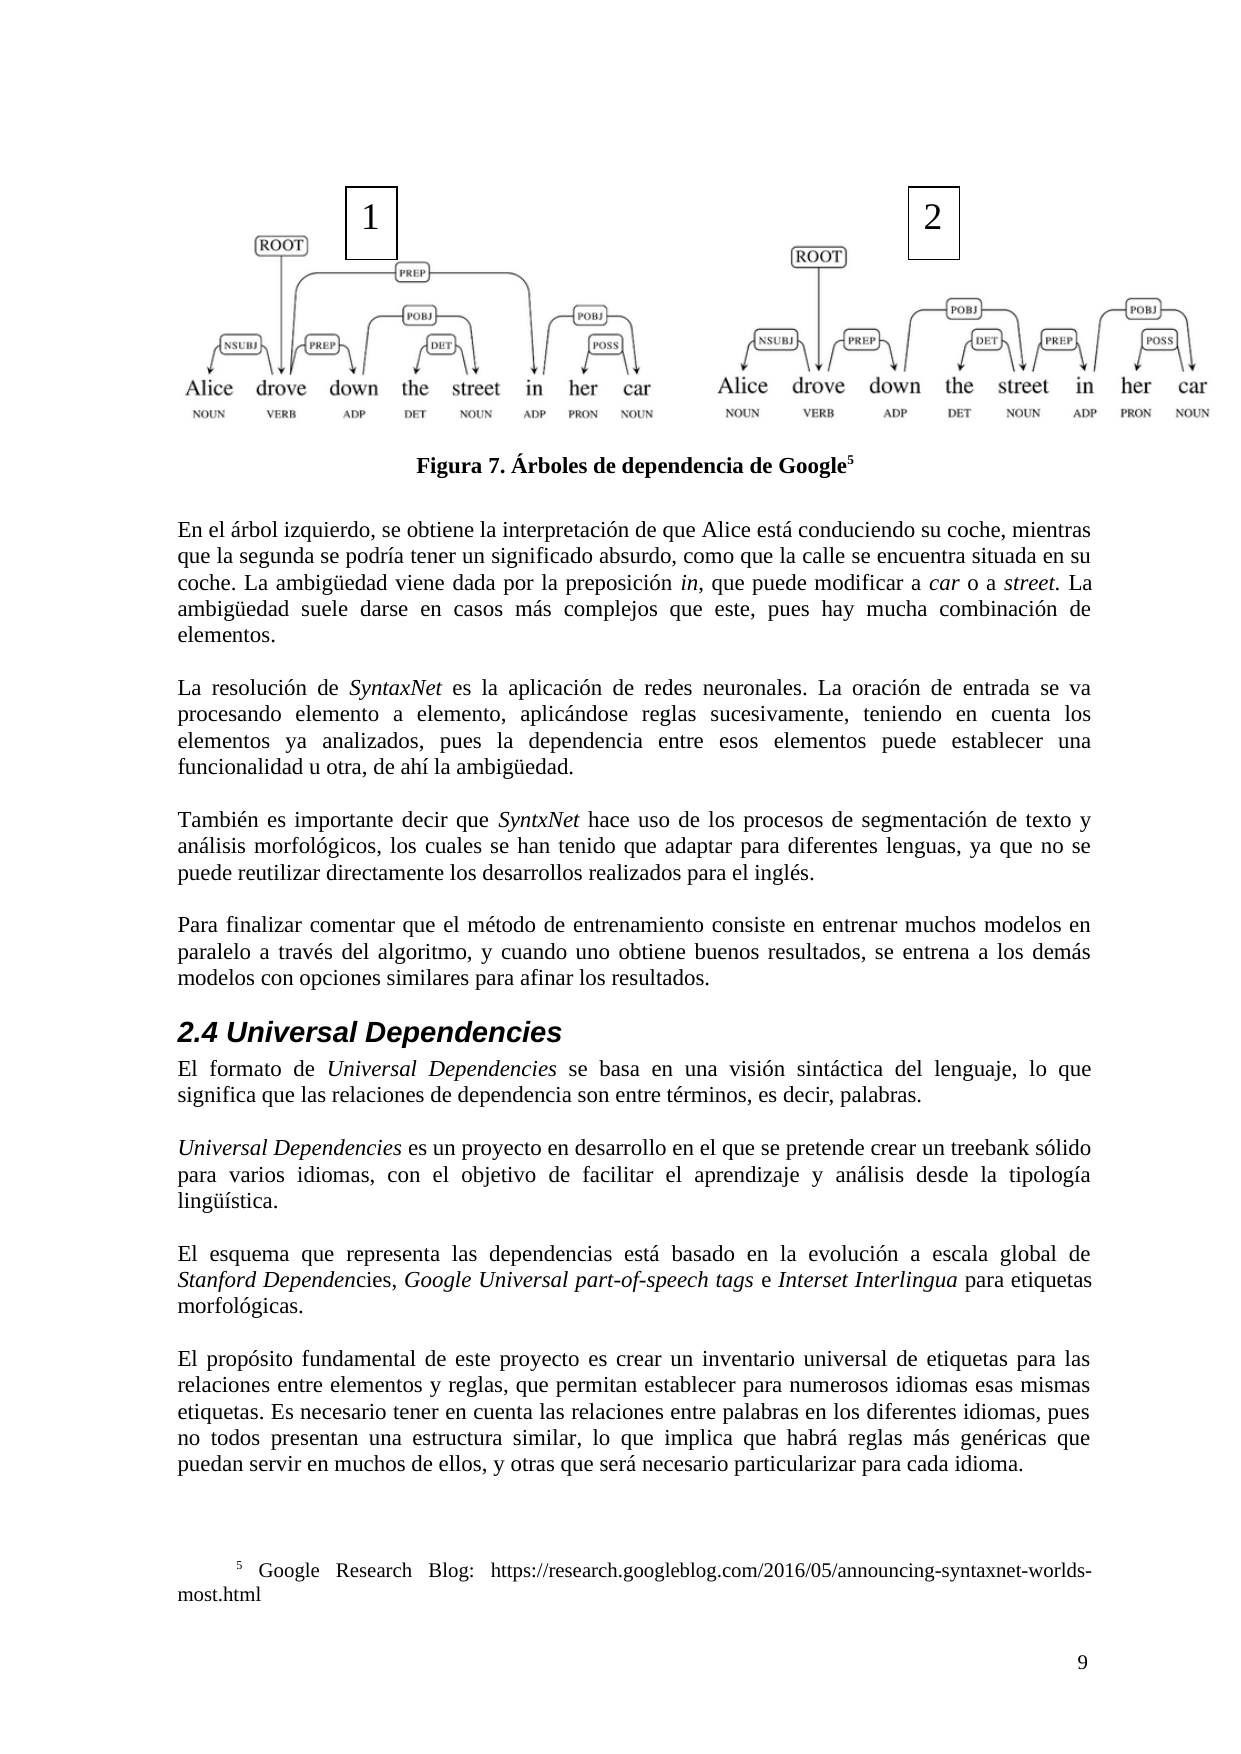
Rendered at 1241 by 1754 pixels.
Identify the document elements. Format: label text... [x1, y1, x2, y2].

text También es importante decir que SyntxNet hace uso de los procesos de segmentación de texto y análisis morfológicos, los cuales se han tenido que adaptar para diferentes lenguas, ya que no se puede reutilizar directamente los desarrollos realizados para el inglés. [177, 806, 1092, 885]
text En el árbol izquierdo, se obtiene la interpretación de que Alice está conduciendo su coche, mientras que la segunda se podría tener un significado absurdo, como que la calle se encuentra situada en su coche. La ambigüedad viene dada por la preposición in, que puede modificar a car o a street. La ambigüedad suele darse en casos más complejos que este, pues hay mucha combinación de elementos. [177, 516, 1092, 648]
text Para finalizar comentar que el método de entrenamiento consiste en entrenar muchos modelos en paralelo a través del algoritmo, y cuando uno obtiene buenos resultados, se entrena a los demás modelos con opciones similares para afinar los resultados. [177, 911, 1092, 990]
text El esquema que representa las dependencias está basado en la evolución a escala global de Stanford Dependencies, Google Universal part-of-speech tags e Interset Interlingua para etiquetas morfológicas. [177, 1240, 1092, 1319]
text Figura 7. Árboles de dependencia de Google [177, 452, 1092, 478]
text Universal Dependencies es un proyecto en desarrollo en el que se pretende crear un treebank sólido para varios idiomas, el objetivo facilitar el aprendizaje y análisis desde la tipología lingüística. [177, 1134, 1092, 1213]
picture [177, 220, 1217, 440]
text El propósito fundamental de este proyecto es crear un inventario universal de etiquetas para las relaciones entre elementos y reglas, que permitan establecer para numerosos idiomas esas mismas etiquetas. Es necesario tener en cuenta las relaciones entre palabras en los diferentes idiomas, pues no todos presentan una estructura similar, lo que implica que habrá reglas más genéricas que puedan servir en muchos de ellos, y otras que será necesario particularizar para cada idioma. [177, 1345, 1092, 1477]
subtitle Universal Dependencies [177, 1015, 1092, 1049]
text La resolución de SyntaxNet es la aplicación de redes neuronales. La oración de entrada se va procesando elemento a elemento, aplicándose reglas sucesivamente, teniendo en cuenta los elementos ya analizados, pues la dependencia entre esos elementos puede establecer una funcionalidad u otra, de ahí la ambigüedad. [177, 674, 1092, 779]
text El formato de Universal Dependencies se basa en una visión sintáctica del lenguaje, lo que significa que las relaciones de dependencia son entre términos, es decir, palabras. [177, 1055, 1092, 1108]
